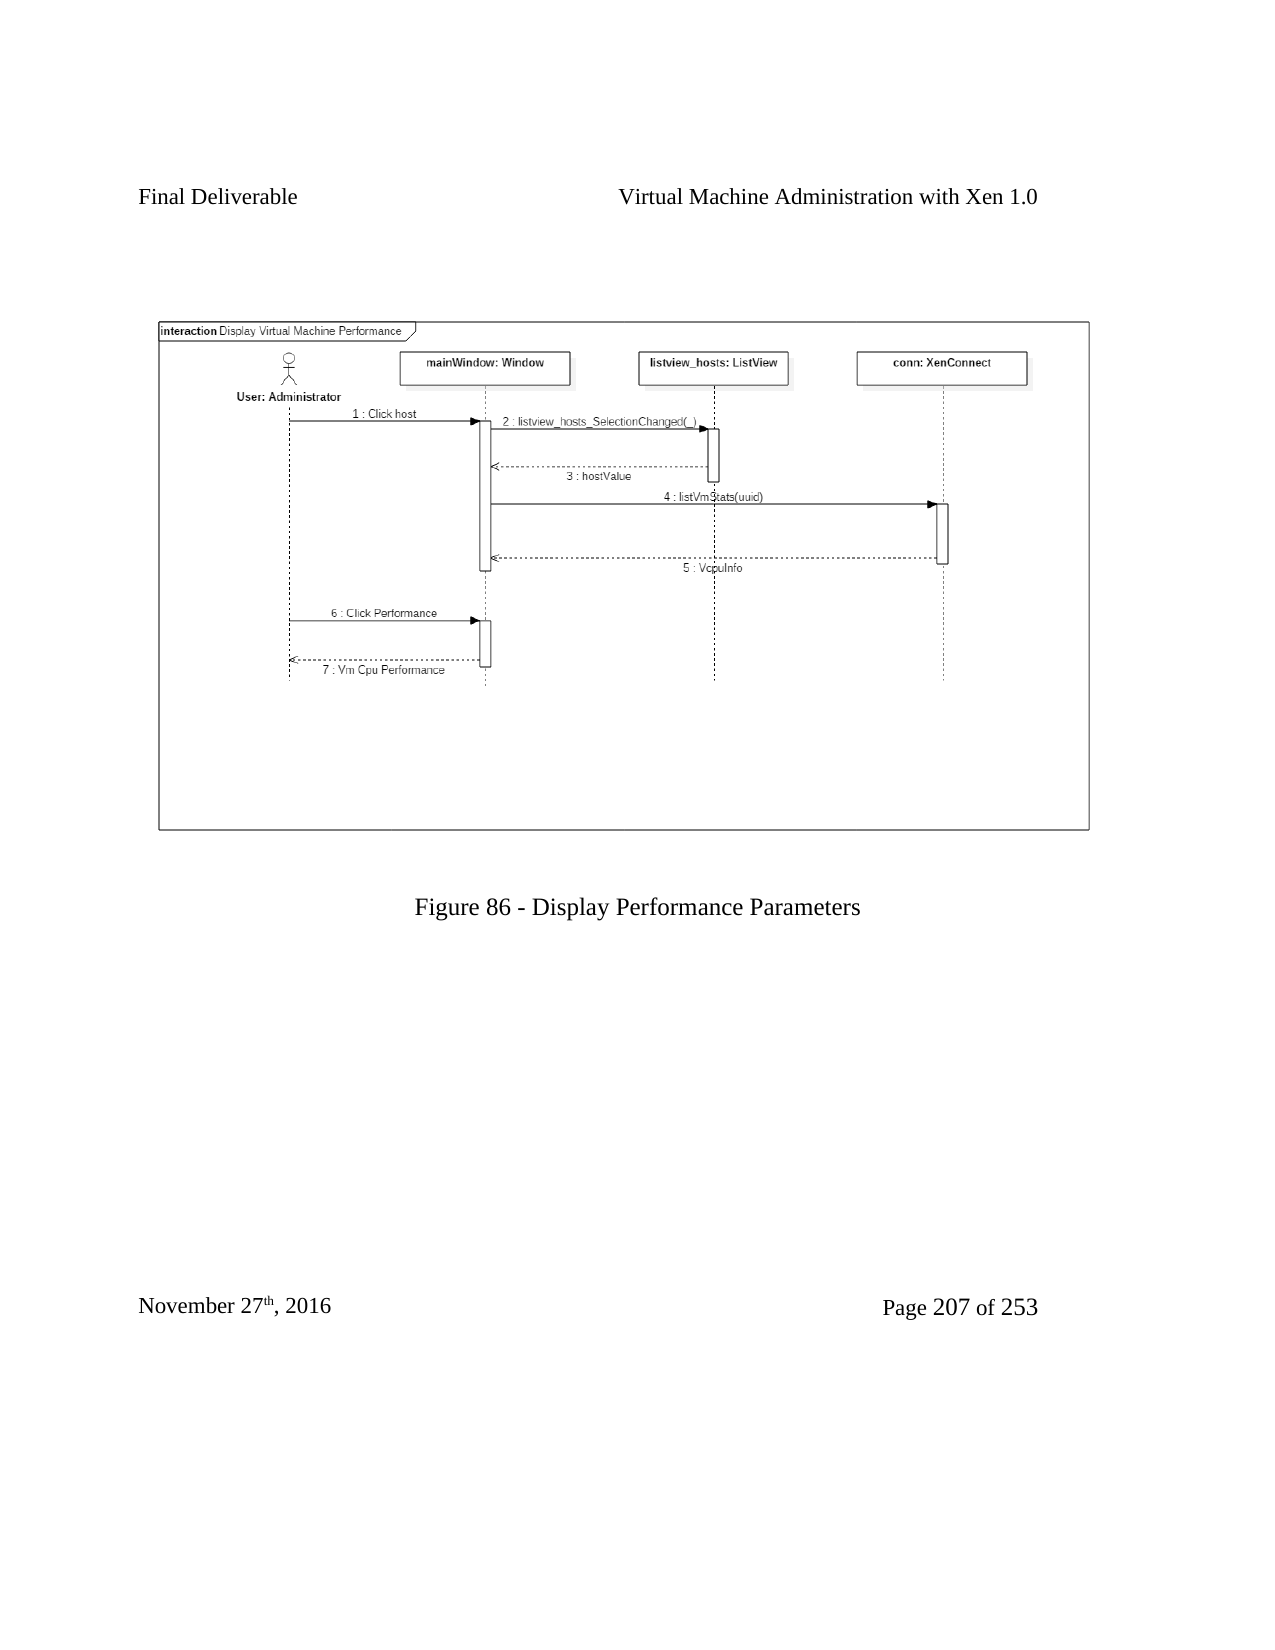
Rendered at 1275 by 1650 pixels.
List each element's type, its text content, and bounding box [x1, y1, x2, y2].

picture [150, 313, 1123, 864]
text Figure 86 - Display Performance Parameters [150, 892, 1125, 921]
